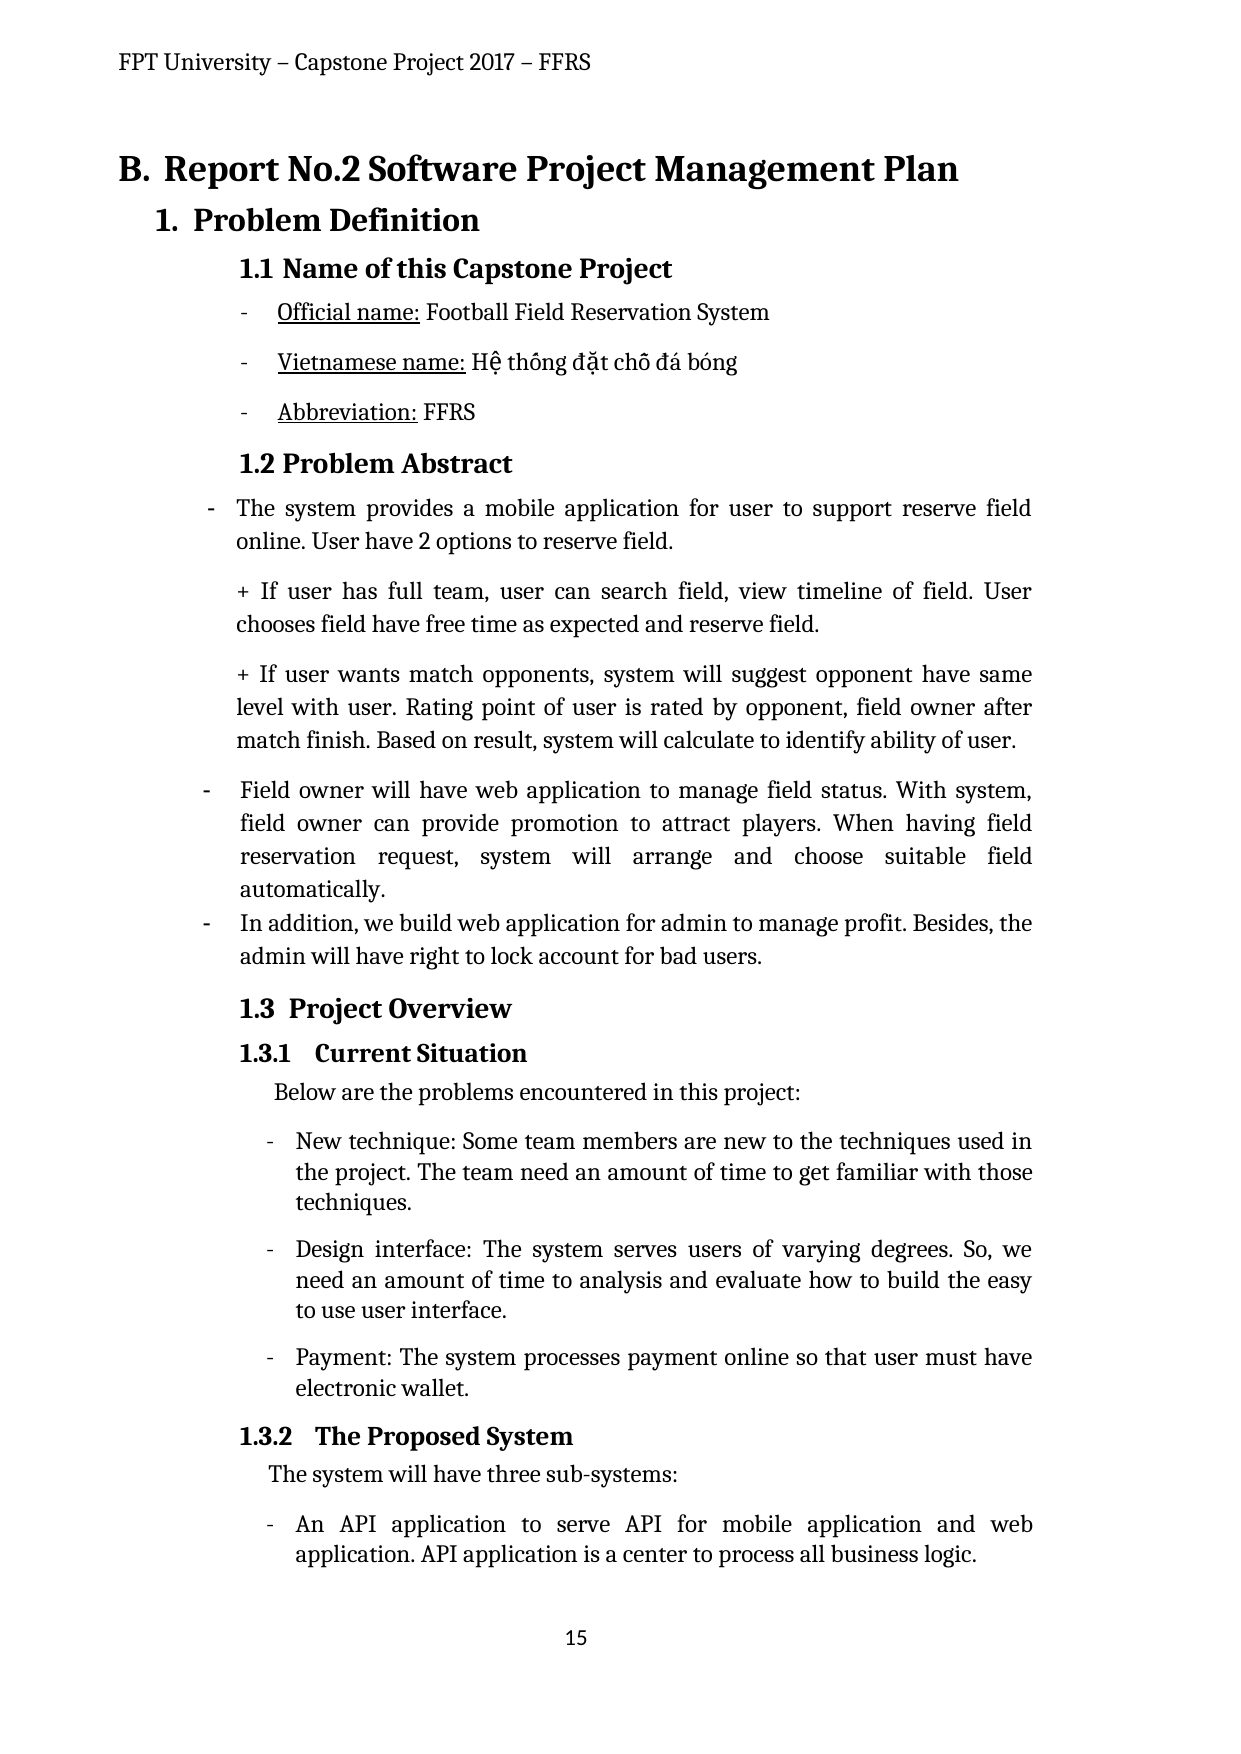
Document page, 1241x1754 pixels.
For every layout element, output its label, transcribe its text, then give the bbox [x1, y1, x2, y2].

list In addition, we build web application for admin to manage profit. Besides, the admin will have right to lock account for bad users. [202, 908, 1033, 971]
list Official name: Football Field Reservation System [240, 298, 1033, 327]
text + If user wants match opponents, system will suggest opponent have same level with user. Rating point of user is rated by opponent, field owner after match finish. Based on result, system will calculate to identify ability of user. [236, 659, 1033, 754]
list An API application to serve API for mobile application and web application. API application is a center to process all business logic. [266, 1510, 1033, 1569]
text The system will have three sub-systems: [249, 1460, 1033, 1489]
subtitle Name of this Capstone Project [240, 252, 1033, 286]
list The system provides a mobile application for user to support reserve field online. User have 2 options to reserve field. [207, 493, 1033, 556]
list Abbreviation: FFRS [240, 397, 1033, 426]
subtitle Problem Abstract [240, 447, 1033, 481]
subtitle Project Overview [240, 992, 1033, 1026]
subtitle Problem Definition [156, 201, 1033, 239]
subtitle Report No.2 Software Project Management Plan [118, 148, 1033, 191]
list Design interface: The system serves users of varying degrees. So, we need an amount of time to analysis and evaluate how to build the easy to use user interface. [266, 1235, 1033, 1325]
list Vietnamese name: Hệ thống đặt chỗ đá bóng [240, 348, 1033, 377]
subtitle Current Situation [240, 1038, 1033, 1069]
list Field owner will have web application to manage field status. With system, field owner can provide promotion to attract players. When having field reservation request, system will arrange and choose suitable field automatically. [202, 775, 1033, 904]
list New technique: Some team members are new to the techniques used in the project. The team need an amount of time to get familiar with those techniques. [266, 1127, 1033, 1217]
list Payment: The system processes payment online so that user must have electronic wallet. [266, 1343, 1033, 1402]
text Below are the problems encountered in this project: [249, 1077, 1033, 1106]
subtitle The Proposed System [240, 1421, 1033, 1452]
text + If user has full team, user can search field, view timeline of field. User chooses field have free time as expected and reserve field. [236, 577, 1033, 639]
